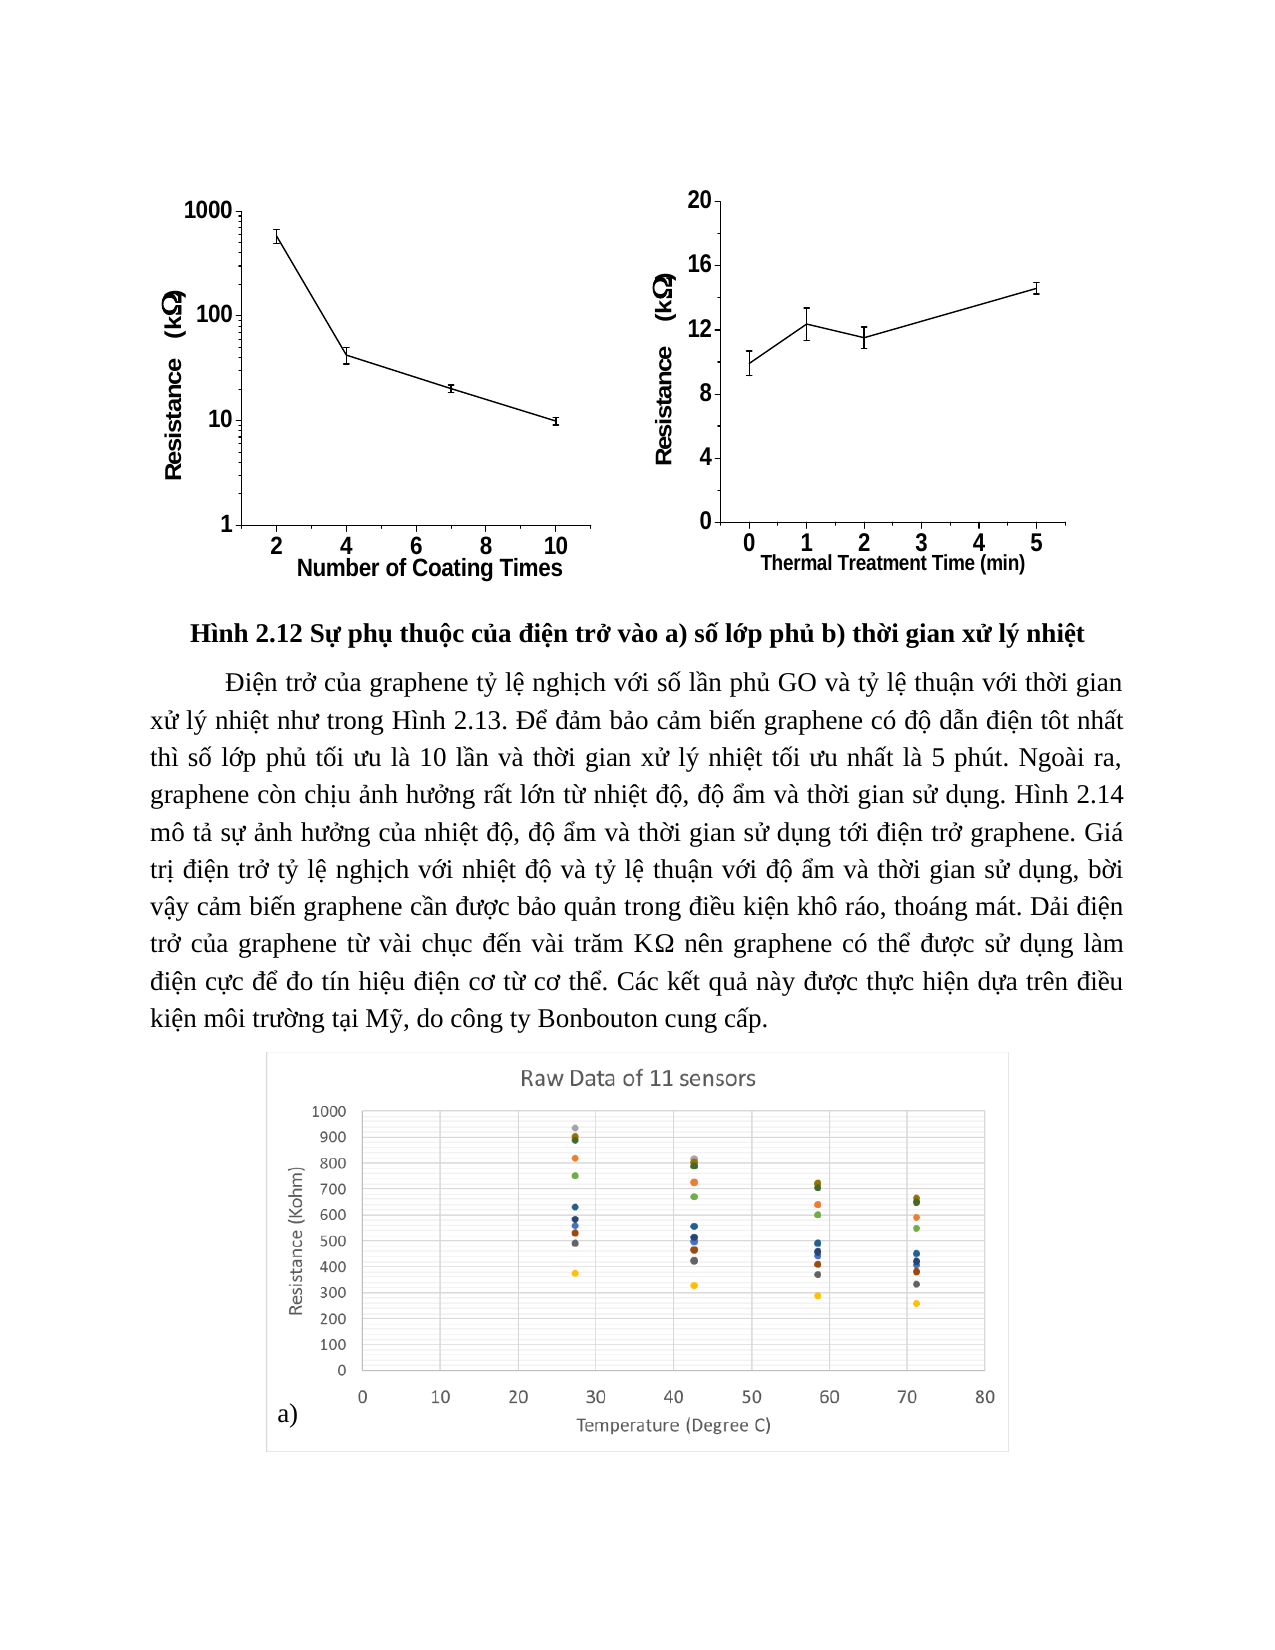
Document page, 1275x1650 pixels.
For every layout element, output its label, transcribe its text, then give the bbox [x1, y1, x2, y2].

text Hình 2.12 Sự phụ thuộc của điện trở vào a) số lớp phủ b) thời gian xử lý nhiệt [150, 617, 1125, 648]
picture [266, 1052, 1009, 1452]
text Điện trở của graphene tỷ lệ nghịch với số lần phủ GO và tỷ lệ thuận với thời gian xử lý nhiệt như trong Hình 2.13. Để đảm bảo cảm biến graphene có độ dẫn điện tôt nhất thì số lớp phủ tối ưu là 10 lần và thời gian xử lý nhiệt tối ưu nhất là 5 phút. Ngoài ra, graphene còn chịu ảnh hưởng rất lớn từ nhiệt độ, độ ẩm và thời gian sử dụng. Hình 2.14 mô tả sự ảnh hưởng của nhiệt độ, độ ẩm và thời gian sử dụng tới điện trở graphene. Giá trị điện trở tỷ lệ nghịch với nhiệt độ và tỷ lệ thuận với độ ẩm và thời gian sử dụng, bời vậy cảm biến graphene cần được bảo quản trong điều kiện khô ráo, thoáng mát. Dải điện trở của graphene từ vài chục đến vài trăm KΩ nên graphene có thể được sử dụng làm điện cực để đo tín hiệu điện cơ từ cơ thể. Các kết quả này được thực hiện dựa trên điều kiện môi trường tại Mỹ, do công ty Bonbouton cung cấp. [150, 667, 1125, 1033]
